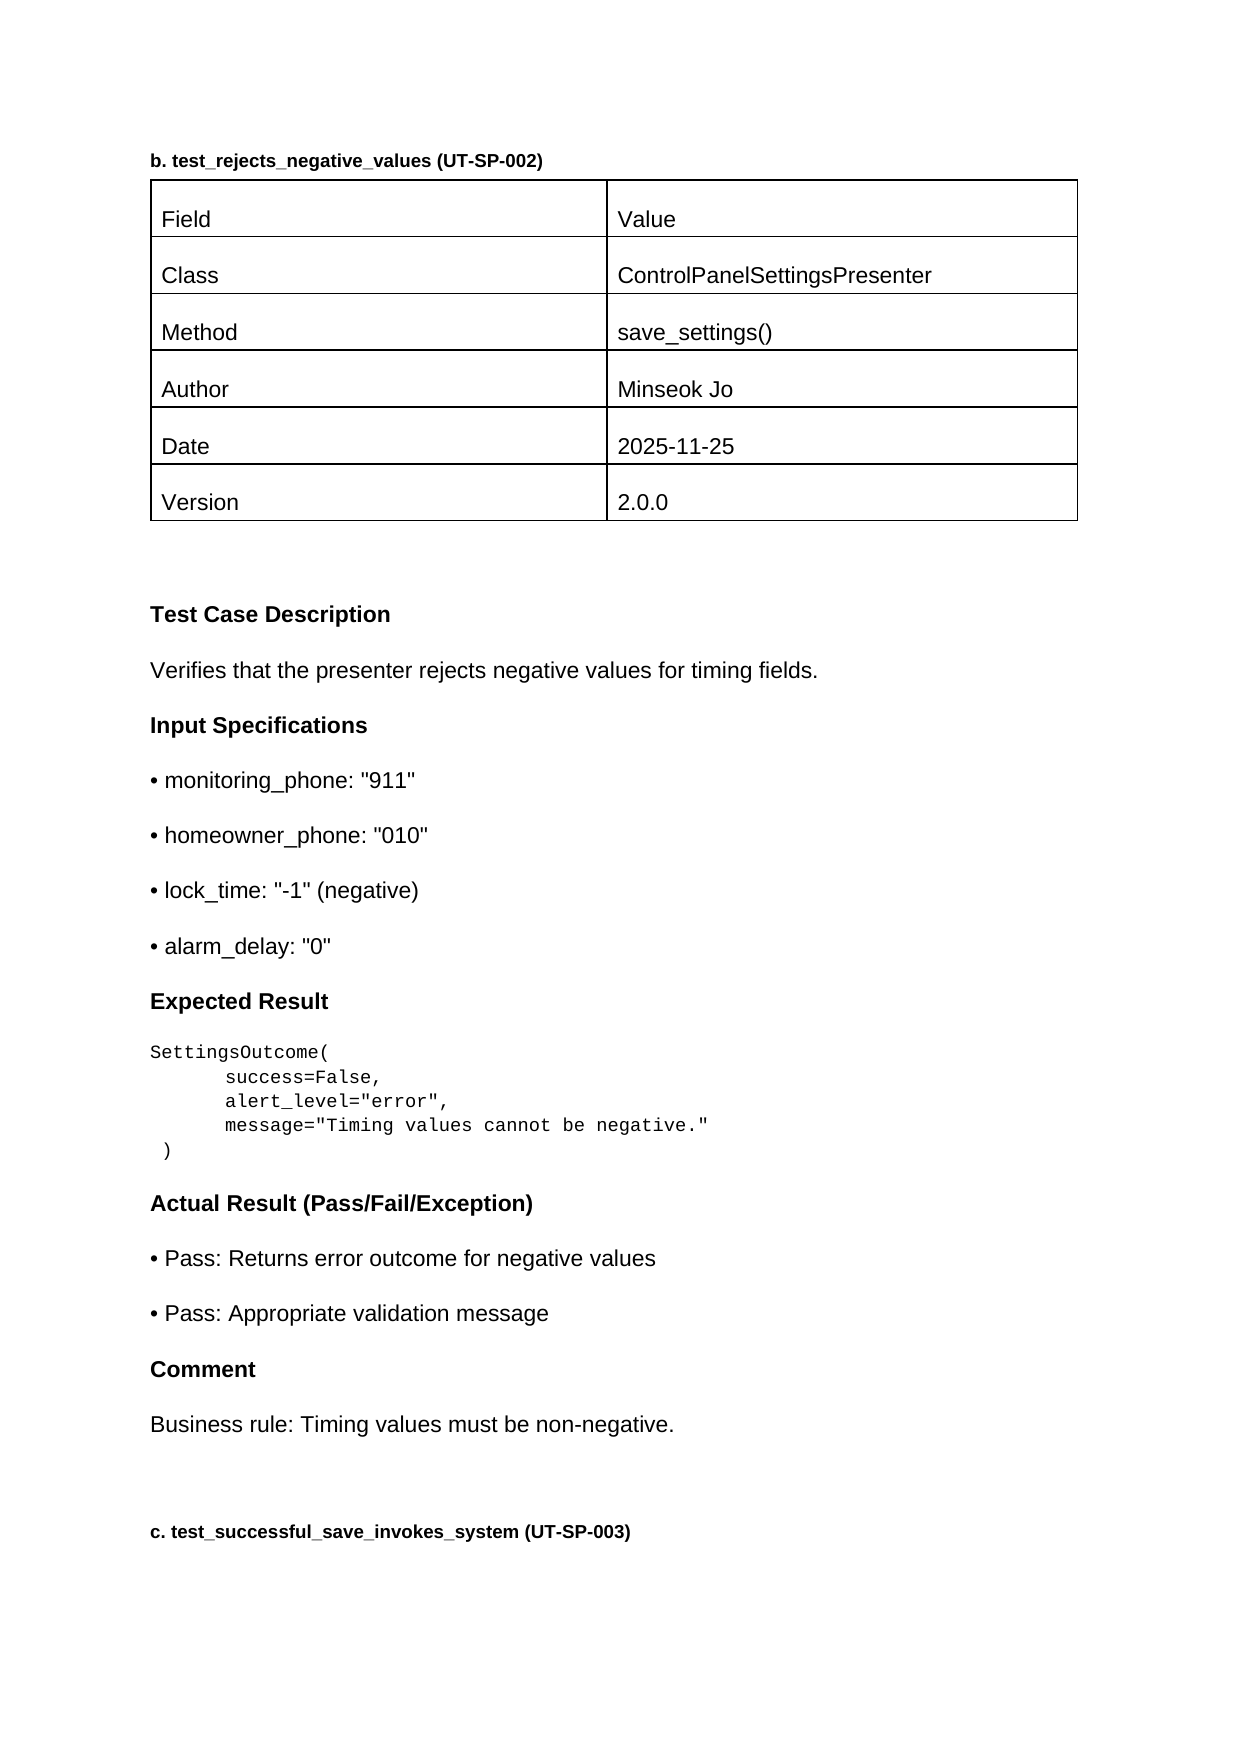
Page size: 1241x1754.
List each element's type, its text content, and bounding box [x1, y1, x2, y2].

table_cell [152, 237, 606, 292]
text Expected Result [150, 988, 1090, 1014]
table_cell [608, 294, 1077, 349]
text Business rule: Timing values must be non-negative. [150, 1411, 1090, 1437]
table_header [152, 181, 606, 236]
text Verifies that the presenter rejects negative values for timing fields. [150, 657, 1090, 683]
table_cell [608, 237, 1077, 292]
text Input Specifications [150, 712, 1090, 738]
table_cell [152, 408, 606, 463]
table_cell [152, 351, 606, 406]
text • homeowner_phone: "010" [150, 822, 1090, 848]
text • Pass: Appropriate validation message [150, 1300, 1090, 1327]
text • alarm_delay: "0" [150, 933, 1090, 959]
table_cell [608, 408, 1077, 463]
text Test Case Description [150, 601, 1090, 628]
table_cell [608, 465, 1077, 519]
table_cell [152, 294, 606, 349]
text SettingsOutcome( success=False, alert_level="error", message="Timing values cannot be negative." ) [150, 1043, 1090, 1162]
text • Pass: Returns error outcome for negative values [150, 1245, 1090, 1271]
text • lock_time: "-1" (negative) [150, 877, 1090, 904]
text • monitoring_phone: "911" [150, 767, 1090, 793]
text Comment [150, 1356, 1090, 1382]
subtitle b. test_rejects_negative_values (UT-SP-002) [150, 150, 1090, 172]
subtitle c. test_successful_save_invokes_system (UT-SP-003) [150, 1521, 1090, 1543]
text Actual Result (Pass/Fail/Exception) [150, 1190, 1090, 1216]
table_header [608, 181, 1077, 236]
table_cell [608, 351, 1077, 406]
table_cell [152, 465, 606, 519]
